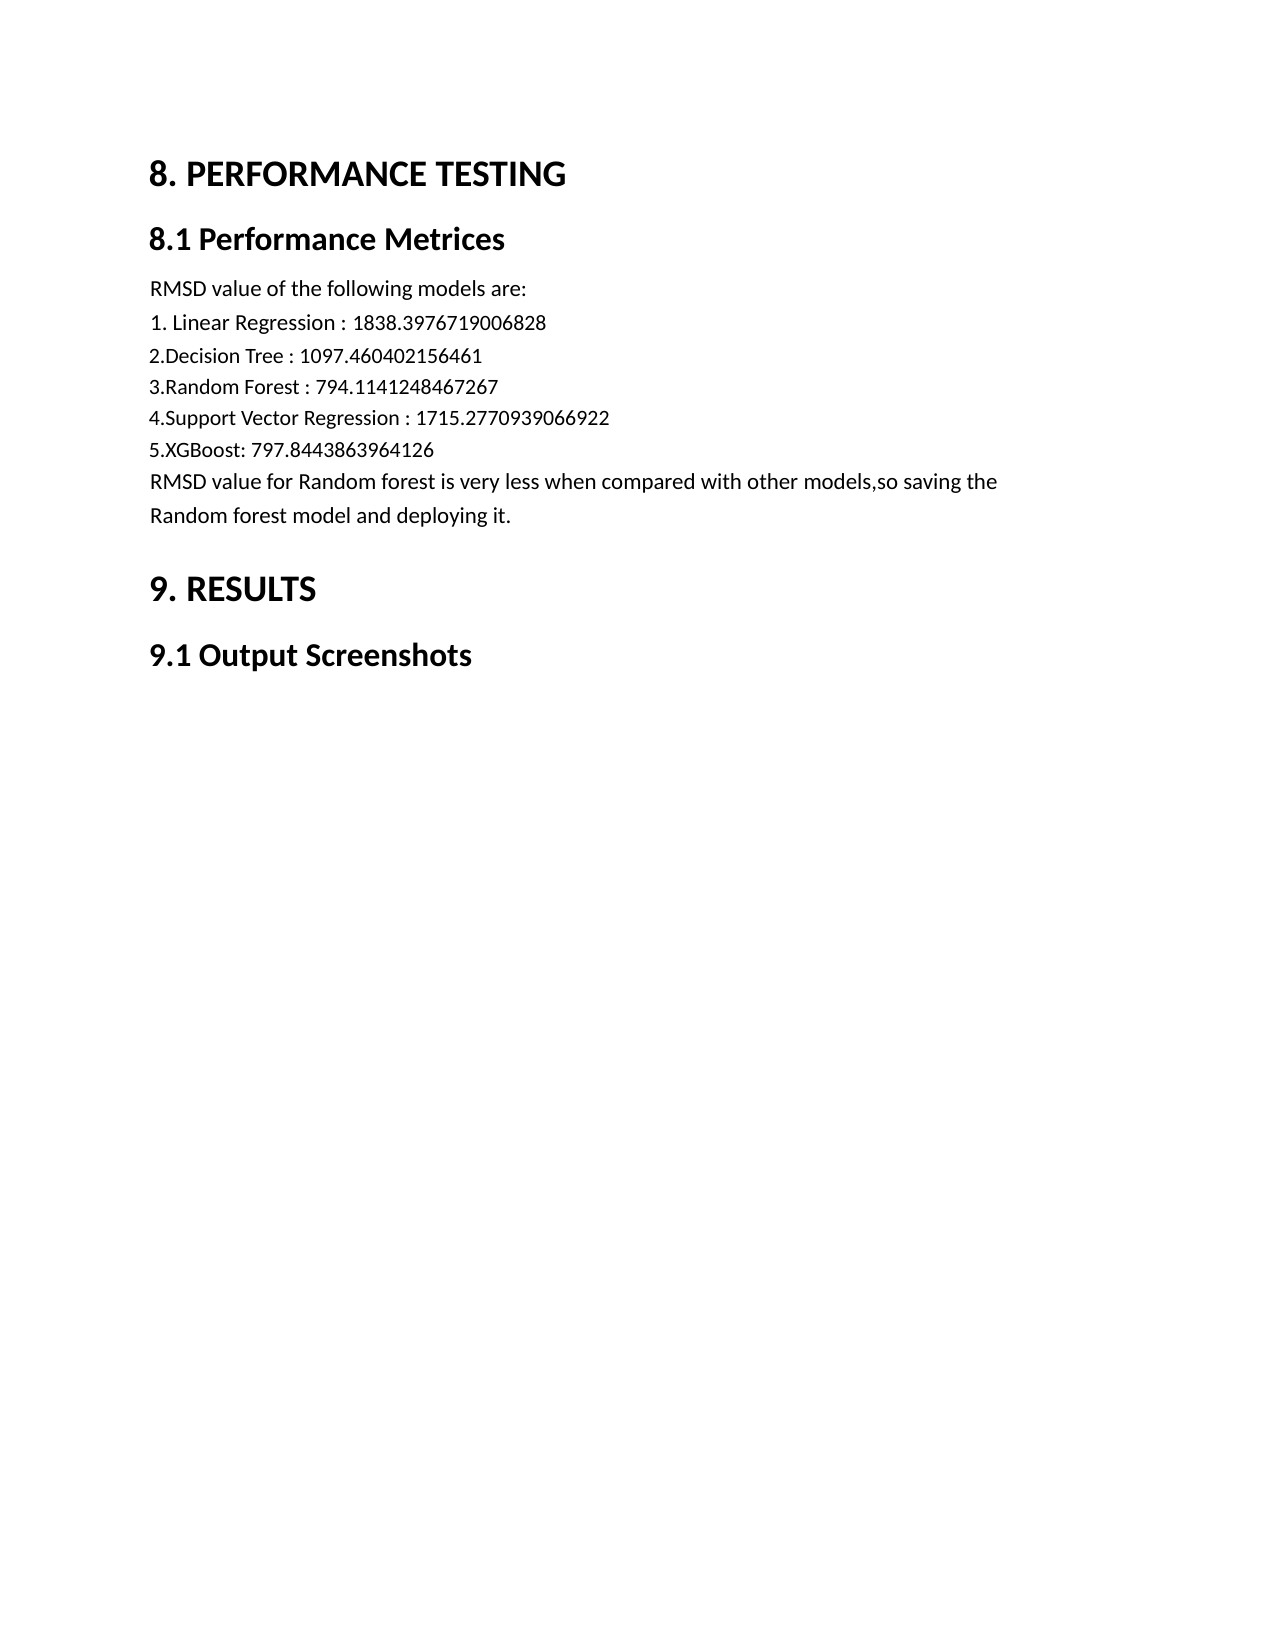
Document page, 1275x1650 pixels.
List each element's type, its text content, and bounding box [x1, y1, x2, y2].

subtitle 9. RESULTS [148, 565, 1238, 611]
text RMSD value for Random forest is very less when compared with other models,so saving the Random forest model and deploying it. [150, 467, 1039, 529]
subtitle 8.1 Performance Metrices [148, 218, 1238, 259]
subtitle 9.1 Output Screenshots [148, 633, 1238, 674]
text 5.XGBoost: 797.8443863964126 [148, 436, 1238, 462]
text RMSD value of the following models are: [150, 274, 1128, 303]
subtitle 8. PERFORMANCE TESTING [148, 149, 1238, 195]
text 2.Decision Tree : 1097.460402156461 [148, 342, 1238, 369]
text 1. Linear Regression : 1838.3976719006828 [150, 308, 1128, 336]
text 4.Support Vector Regression : 1715.2770939066922 [148, 404, 1238, 431]
text 3.Random Forest : 794.1141248467267 [148, 373, 1238, 400]
